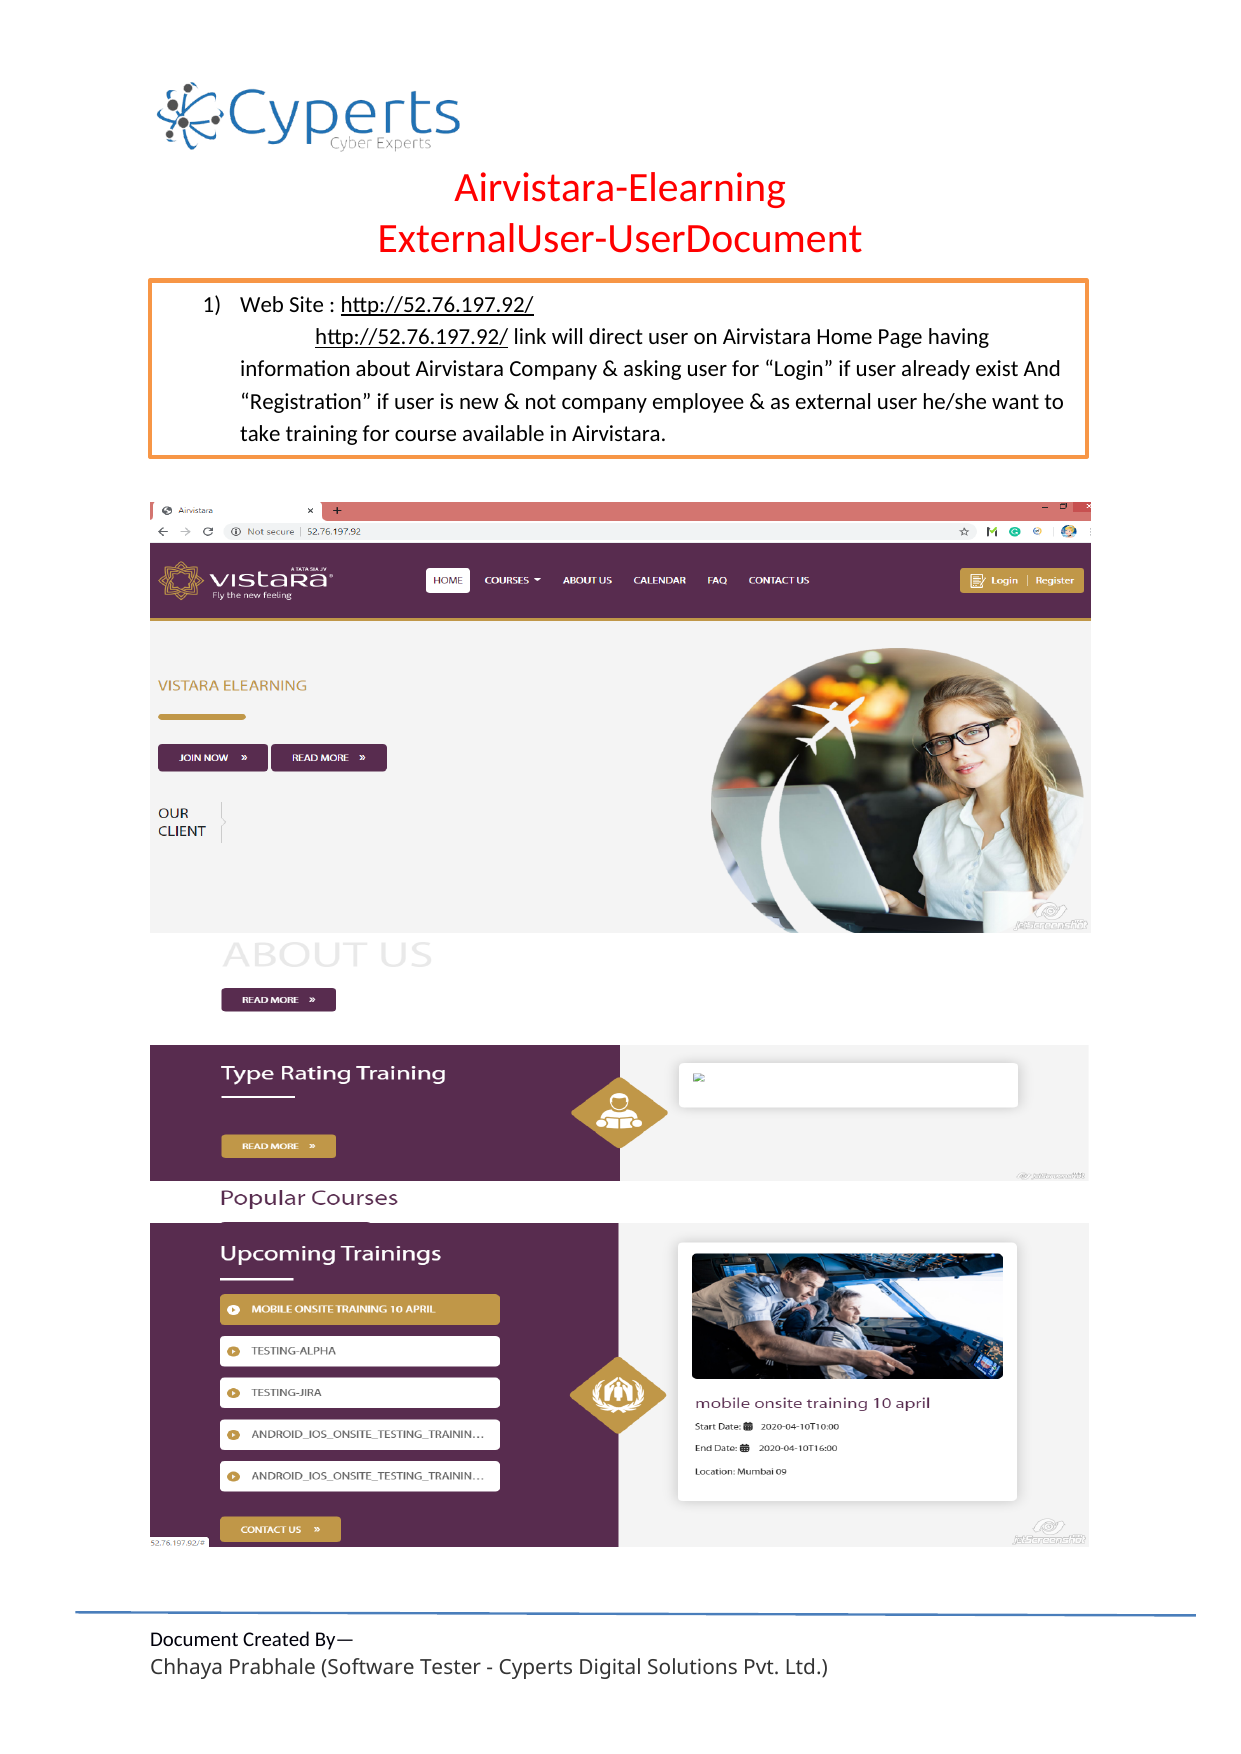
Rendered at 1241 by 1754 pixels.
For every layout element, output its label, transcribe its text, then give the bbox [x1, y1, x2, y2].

picture [150, 73, 463, 161]
picture [150, 1186, 1089, 1547]
picture [150, 502, 1091, 933]
text Airvistara-Elearning [150, 161, 1090, 212]
picture [150, 936, 1089, 1182]
text ExternalUser-UserDocument [150, 212, 1090, 262]
